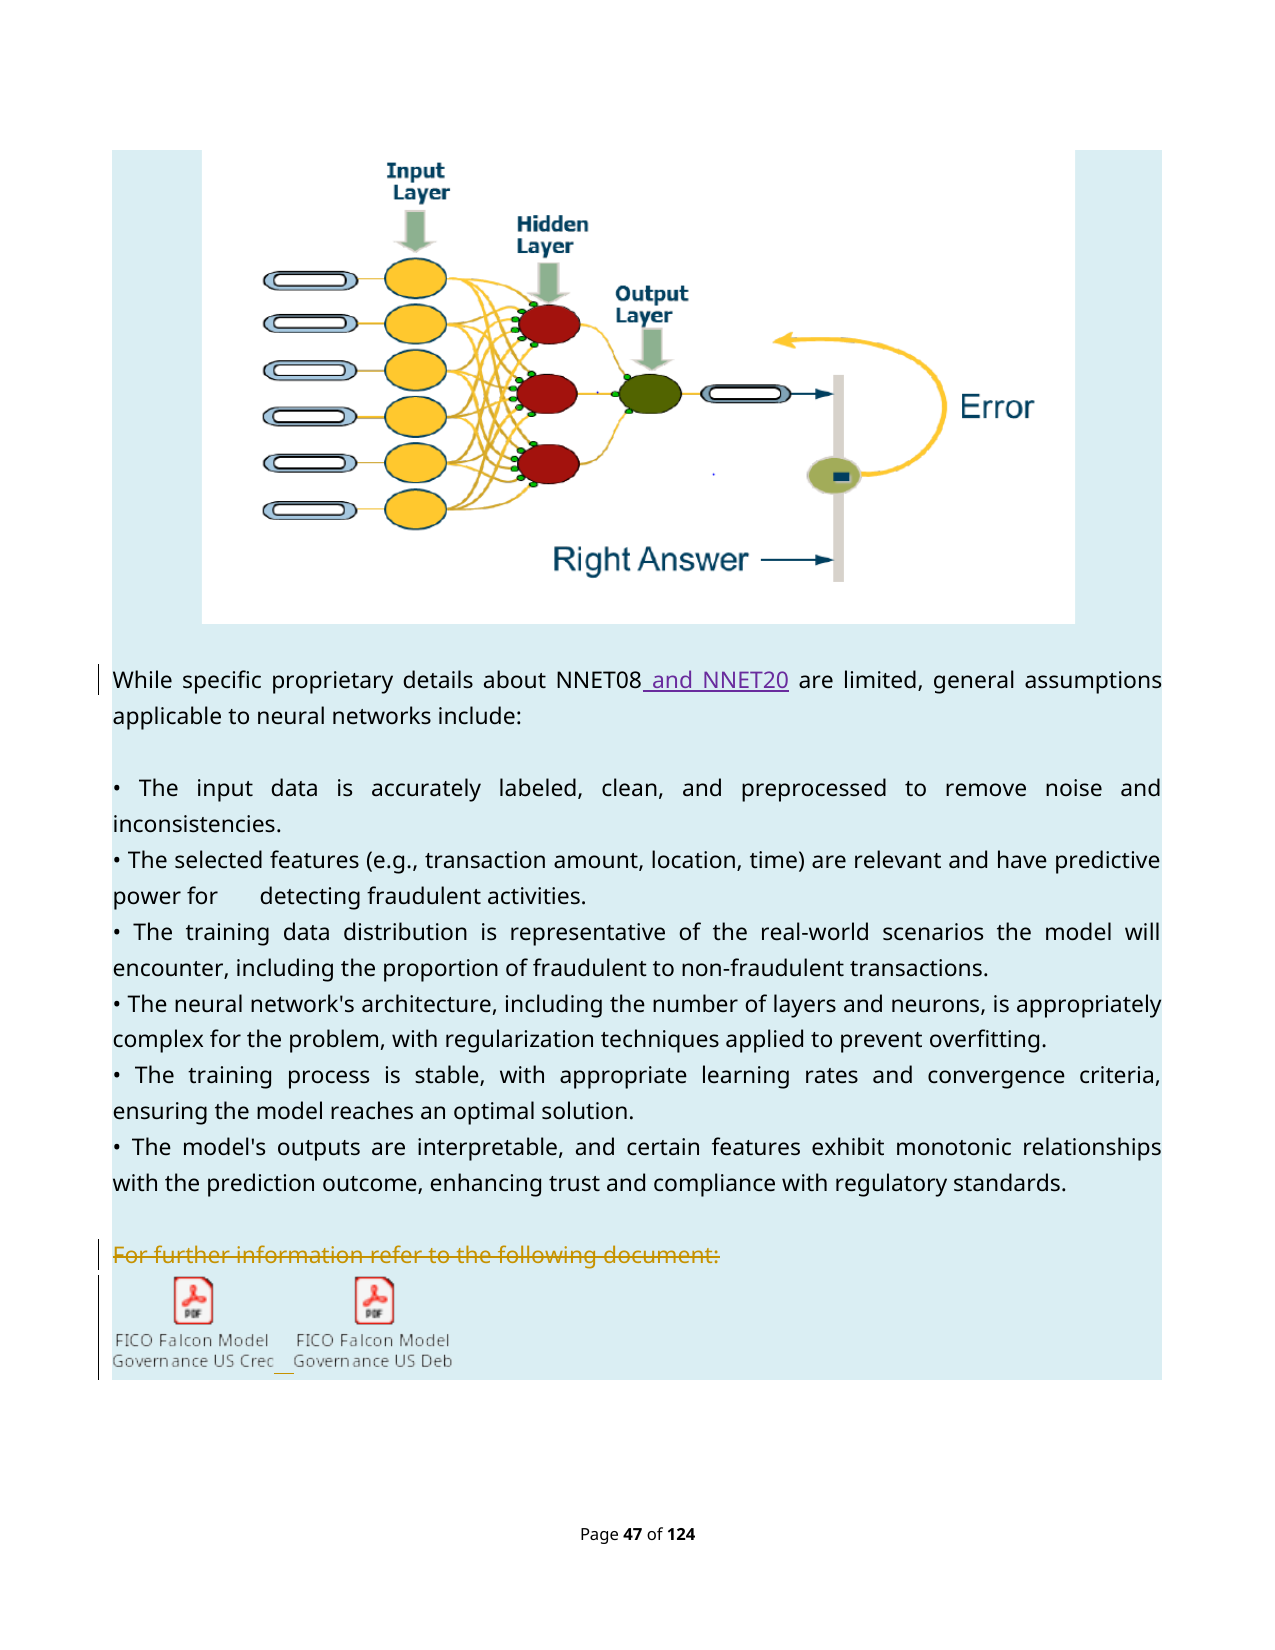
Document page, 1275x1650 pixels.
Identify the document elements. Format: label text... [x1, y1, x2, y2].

text • The selected features (e.g., transaction amount, location, time) are relevant and have predictive power for detecting fraudulent activities. [112, 844, 1162, 911]
text • The neural network's architecture, including the number of layers and neurons, is appropriately complex for the problem, with regularization techniques applied to prevent overfitting. [112, 987, 1162, 1055]
text • The training data distribution is representative of the real-world scenarios the model will encounter, including the proportion of fraudulent to non-fraudulent transactions. [112, 916, 1162, 983]
text • The training process is stable, with appropriate learning rates and convergence criteria, ensuring the model reaches an optimal solution. [112, 1059, 1162, 1127]
picture [201, 150, 1076, 624]
text • The model's outputs are interpretable, and certain features exhibit monotonic relationships with the prediction outcome, enhancing trust and compliance with regulatory standards. [112, 1131, 1162, 1198]
text • The input data is accurately labeled, clean, and preprocessed to remove noise and inconsistencies. [112, 772, 1162, 839]
text While specific proprietary details about NNET08 are limited, general assumptions applicable to neural networks include: [112, 664, 1162, 731]
